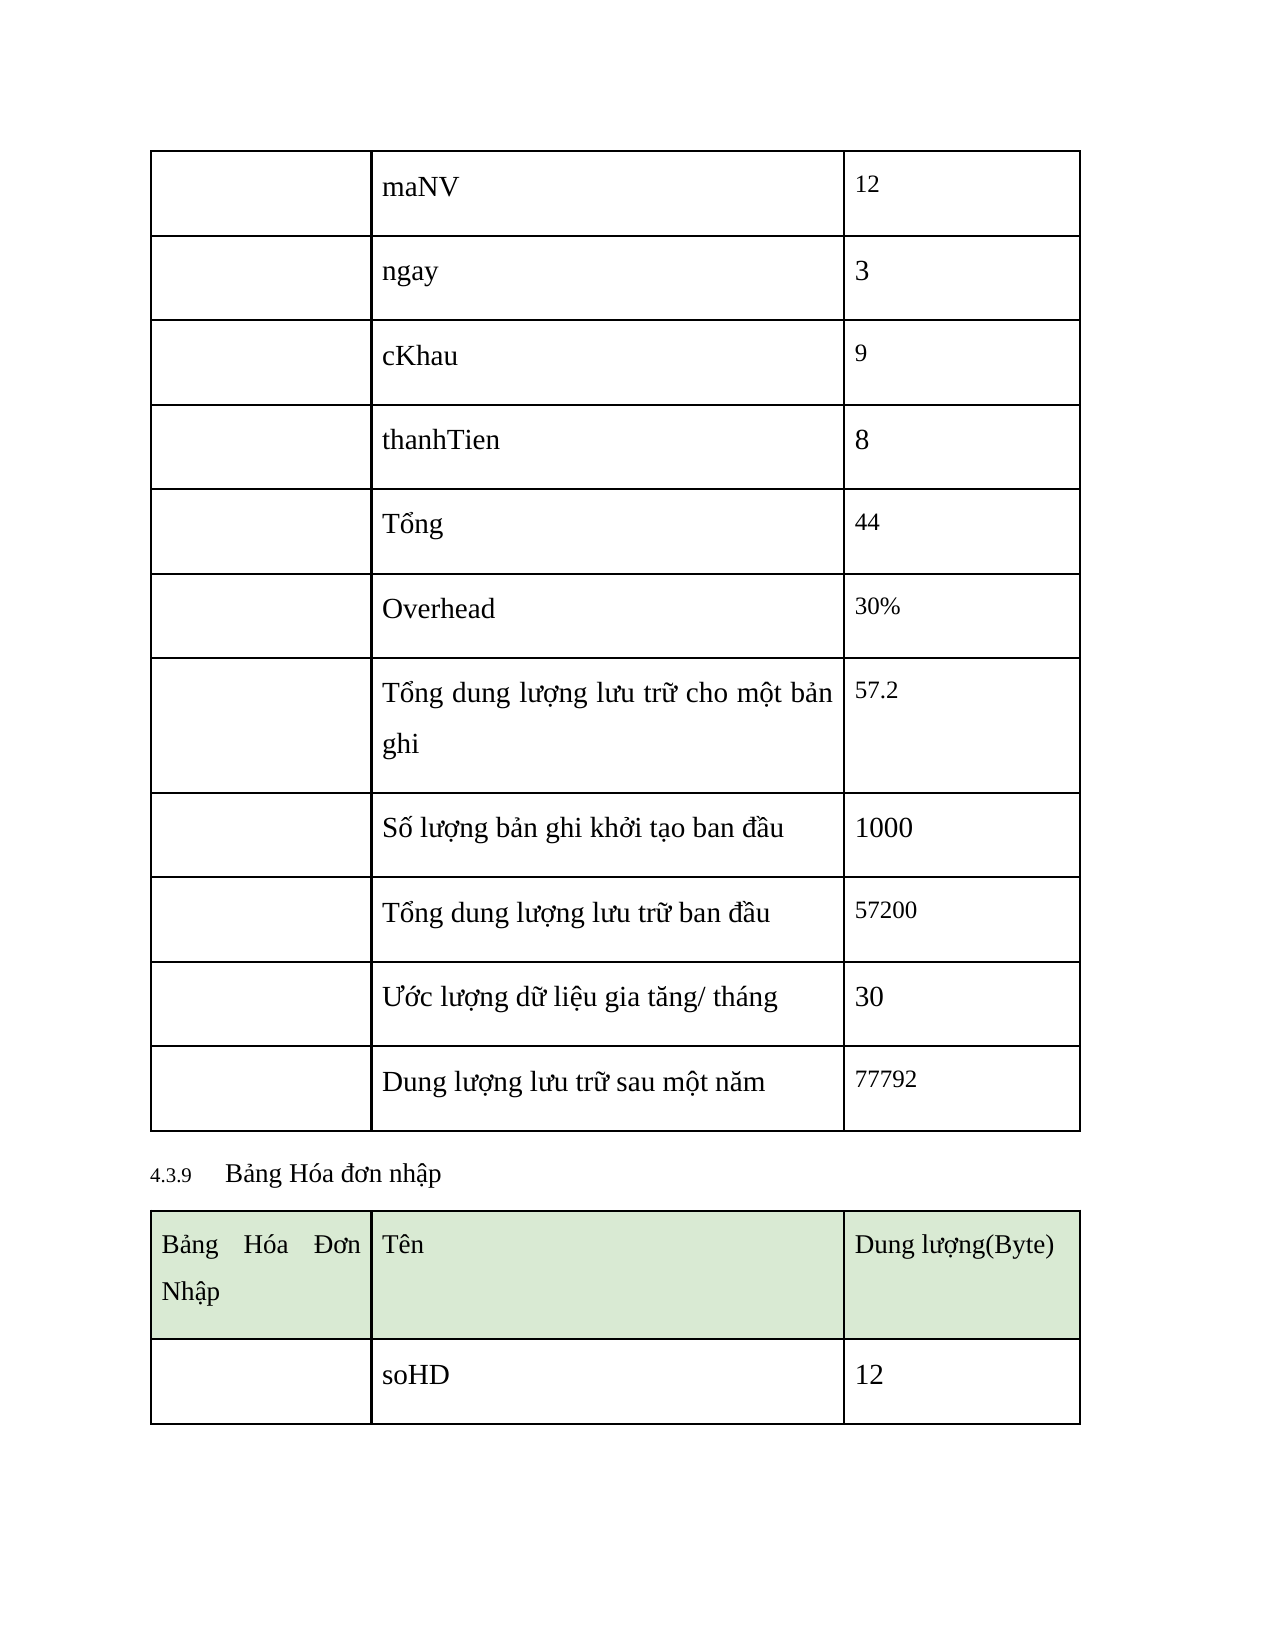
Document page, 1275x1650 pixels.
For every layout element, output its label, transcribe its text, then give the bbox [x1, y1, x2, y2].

table_cell [152, 1047, 370, 1129]
table_cell Dung lượng lưu trữ sau một năm [373, 1047, 843, 1129]
table_cell maNV [373, 152, 843, 234]
table_cell [152, 406, 370, 488]
table_cell [152, 575, 370, 657]
table_cell 1000 [845, 794, 1079, 876]
table_cell 3 [845, 237, 1079, 319]
table_cell [152, 878, 370, 961]
table_cell [152, 321, 370, 403]
table_cell Tổng dung lượng lưu trữ ban đầu [373, 878, 843, 961]
subtitle Bảng Hóa đơn nhập [150, 1157, 1125, 1188]
table_cell [152, 963, 370, 1045]
table_cell soHD [373, 1340, 843, 1423]
table_cell 57200 [845, 878, 1079, 961]
table_cell thanhTien [373, 406, 843, 488]
table_cell cKhau [373, 321, 843, 403]
table_header Dung lượng(Byte) [845, 1212, 1079, 1338]
table_cell [152, 152, 370, 234]
table_cell [152, 794, 370, 876]
table_cell Overhead [373, 575, 843, 657]
table_cell ngay [373, 237, 843, 319]
table_cell 12 [845, 152, 1079, 234]
table_cell 30 [845, 963, 1079, 1045]
table_cell [152, 659, 370, 792]
table_cell Tổng dung lượng lưu trữ cho một bản ghi [373, 659, 843, 792]
table_cell 12 [845, 1340, 1079, 1423]
table_header Bảng Hóa Đơn Nhập [152, 1212, 370, 1338]
table_header Tên [373, 1212, 843, 1338]
table_cell 9 [845, 321, 1079, 403]
table_cell 57.2 [845, 659, 1079, 792]
table_cell [152, 1340, 370, 1423]
table_cell [152, 490, 370, 572]
table_cell Số lượng bản ghi khởi tạo ban đầu [373, 794, 843, 876]
table_cell 44 [845, 490, 1079, 572]
table_cell [152, 237, 370, 319]
table_cell 77792 [845, 1047, 1079, 1129]
table_cell 8 [845, 406, 1079, 488]
table_cell Ước lượng dữ liệu gia tăng/ tháng [373, 963, 843, 1045]
table_cell Tổng [373, 490, 843, 572]
table_cell 30% [845, 575, 1079, 657]
